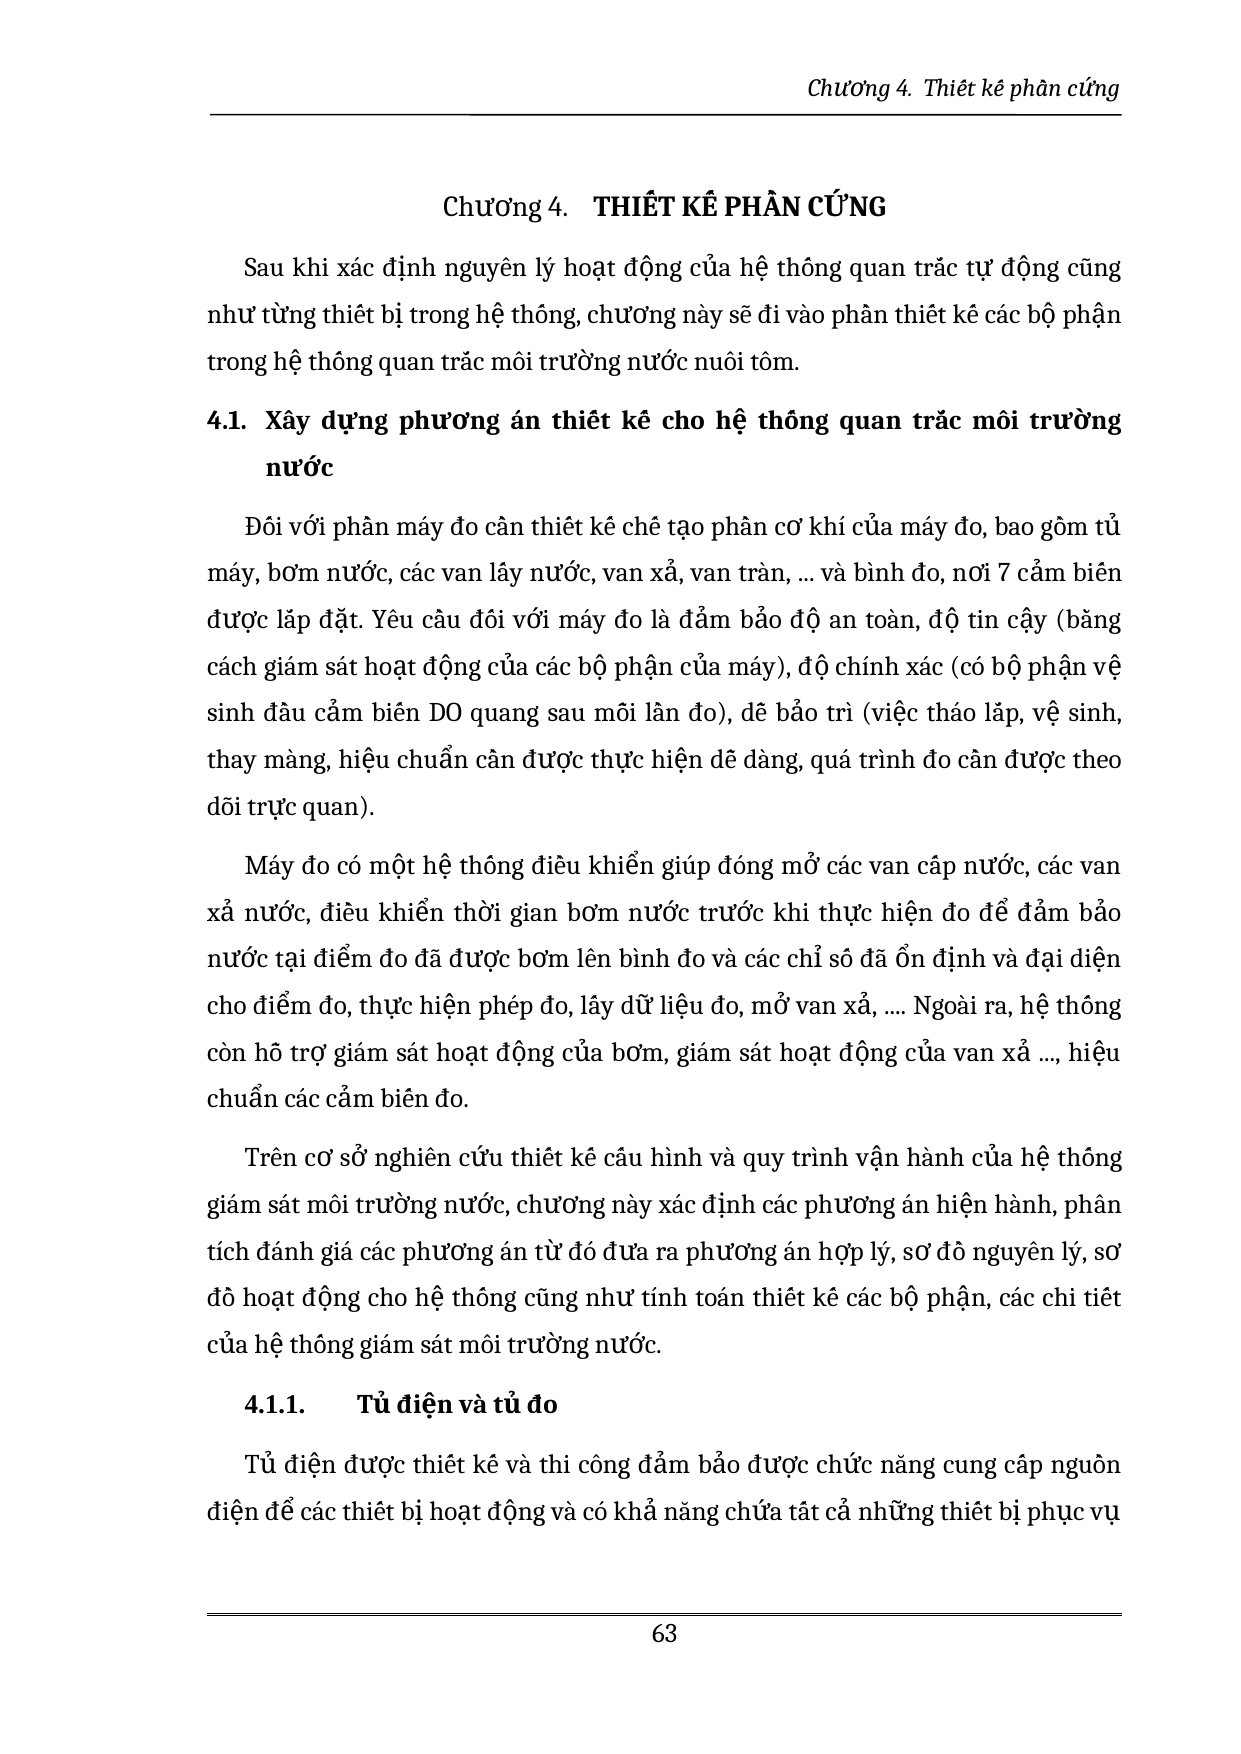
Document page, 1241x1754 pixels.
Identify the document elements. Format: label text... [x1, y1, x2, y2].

text Trên cơ sở nghiên cứu thiết kế cấu hình và quy trình vận hành của hệ thống giám sát môi trường nước, chương này xác định các phương án hiện hành, phân tích đánh giá các phương án từ đó đưa ra phương án hợp lý, sơ đồ nguyên lý, sơ đồ hoạt động cho hệ thống cũng như tính toán thiết kế các bộ phận, các chi tiết của hệ thống giám sát môi trường nước. [207, 1142, 1122, 1360]
text Máy đo có một hệ thống điều khiển giúp đóng mở các van cấp nước, các van xả nước, điều khiển thời gian bơm nước trước khi thực hiện đo để đảm bảo nước tại điểm đo đã được bơm lên bình đo và các chỉ số đã ổn định và đại diện cho điểm đo, thực hiện phép đo, lấy dữ liệu đo, mở van xả, .... Ngoài ra, hệ thống còn hỗ trợ giám sát hoạt động của bơm, giám sát hoạt động của van xả ..., hiệu chuẩn các cảm biến đo. [207, 850, 1122, 1114]
subtitle Xây dựng phương án thiết kế cho hệ thống quan trắc môi trường nước [207, 405, 1122, 483]
text Sau khi xác định nguyên lý hoạt động của hệ thống quan trắc tự động cũng như từng thiết bị trong hệ thống, chương này sẽ đi vào phần thiết kế các bộ phận trong hệ thống quan trắc môi trường nước nuôi tôm. [207, 252, 1122, 377]
text Đối với phần máy đo cần thiết kế chế tạo phần cơ khí của máy đo, bao gồm tủ máy, bơm nước, các van lấy nước, van xả, van tràn, ... và bình đo, nơi 7 cảm biến được lắp đặt. Yêu cầu đối với máy đo là đảm bảo độ an toàn, độ tin cậy (bằng cách giám sát hoạt động của các bộ phận của máy), độ chính xác (có bộ phận vệ sinh đầu cảm biến DO quang sau mỗi lần đo), dễ bảo trì (việc tháo lắp, vệ sinh, thay màng, hiệu chuẩn cần được thực hiện dễ dàng, quá trình đo cần được theo dõi trực quan). [207, 511, 1122, 822]
subtitle THIẾT KẾ PHẦN CỨNG [207, 190, 1122, 223]
subtitle Tủ điện và tủ đo [244, 1388, 1122, 1420]
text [207, 1449, 1122, 1527]
